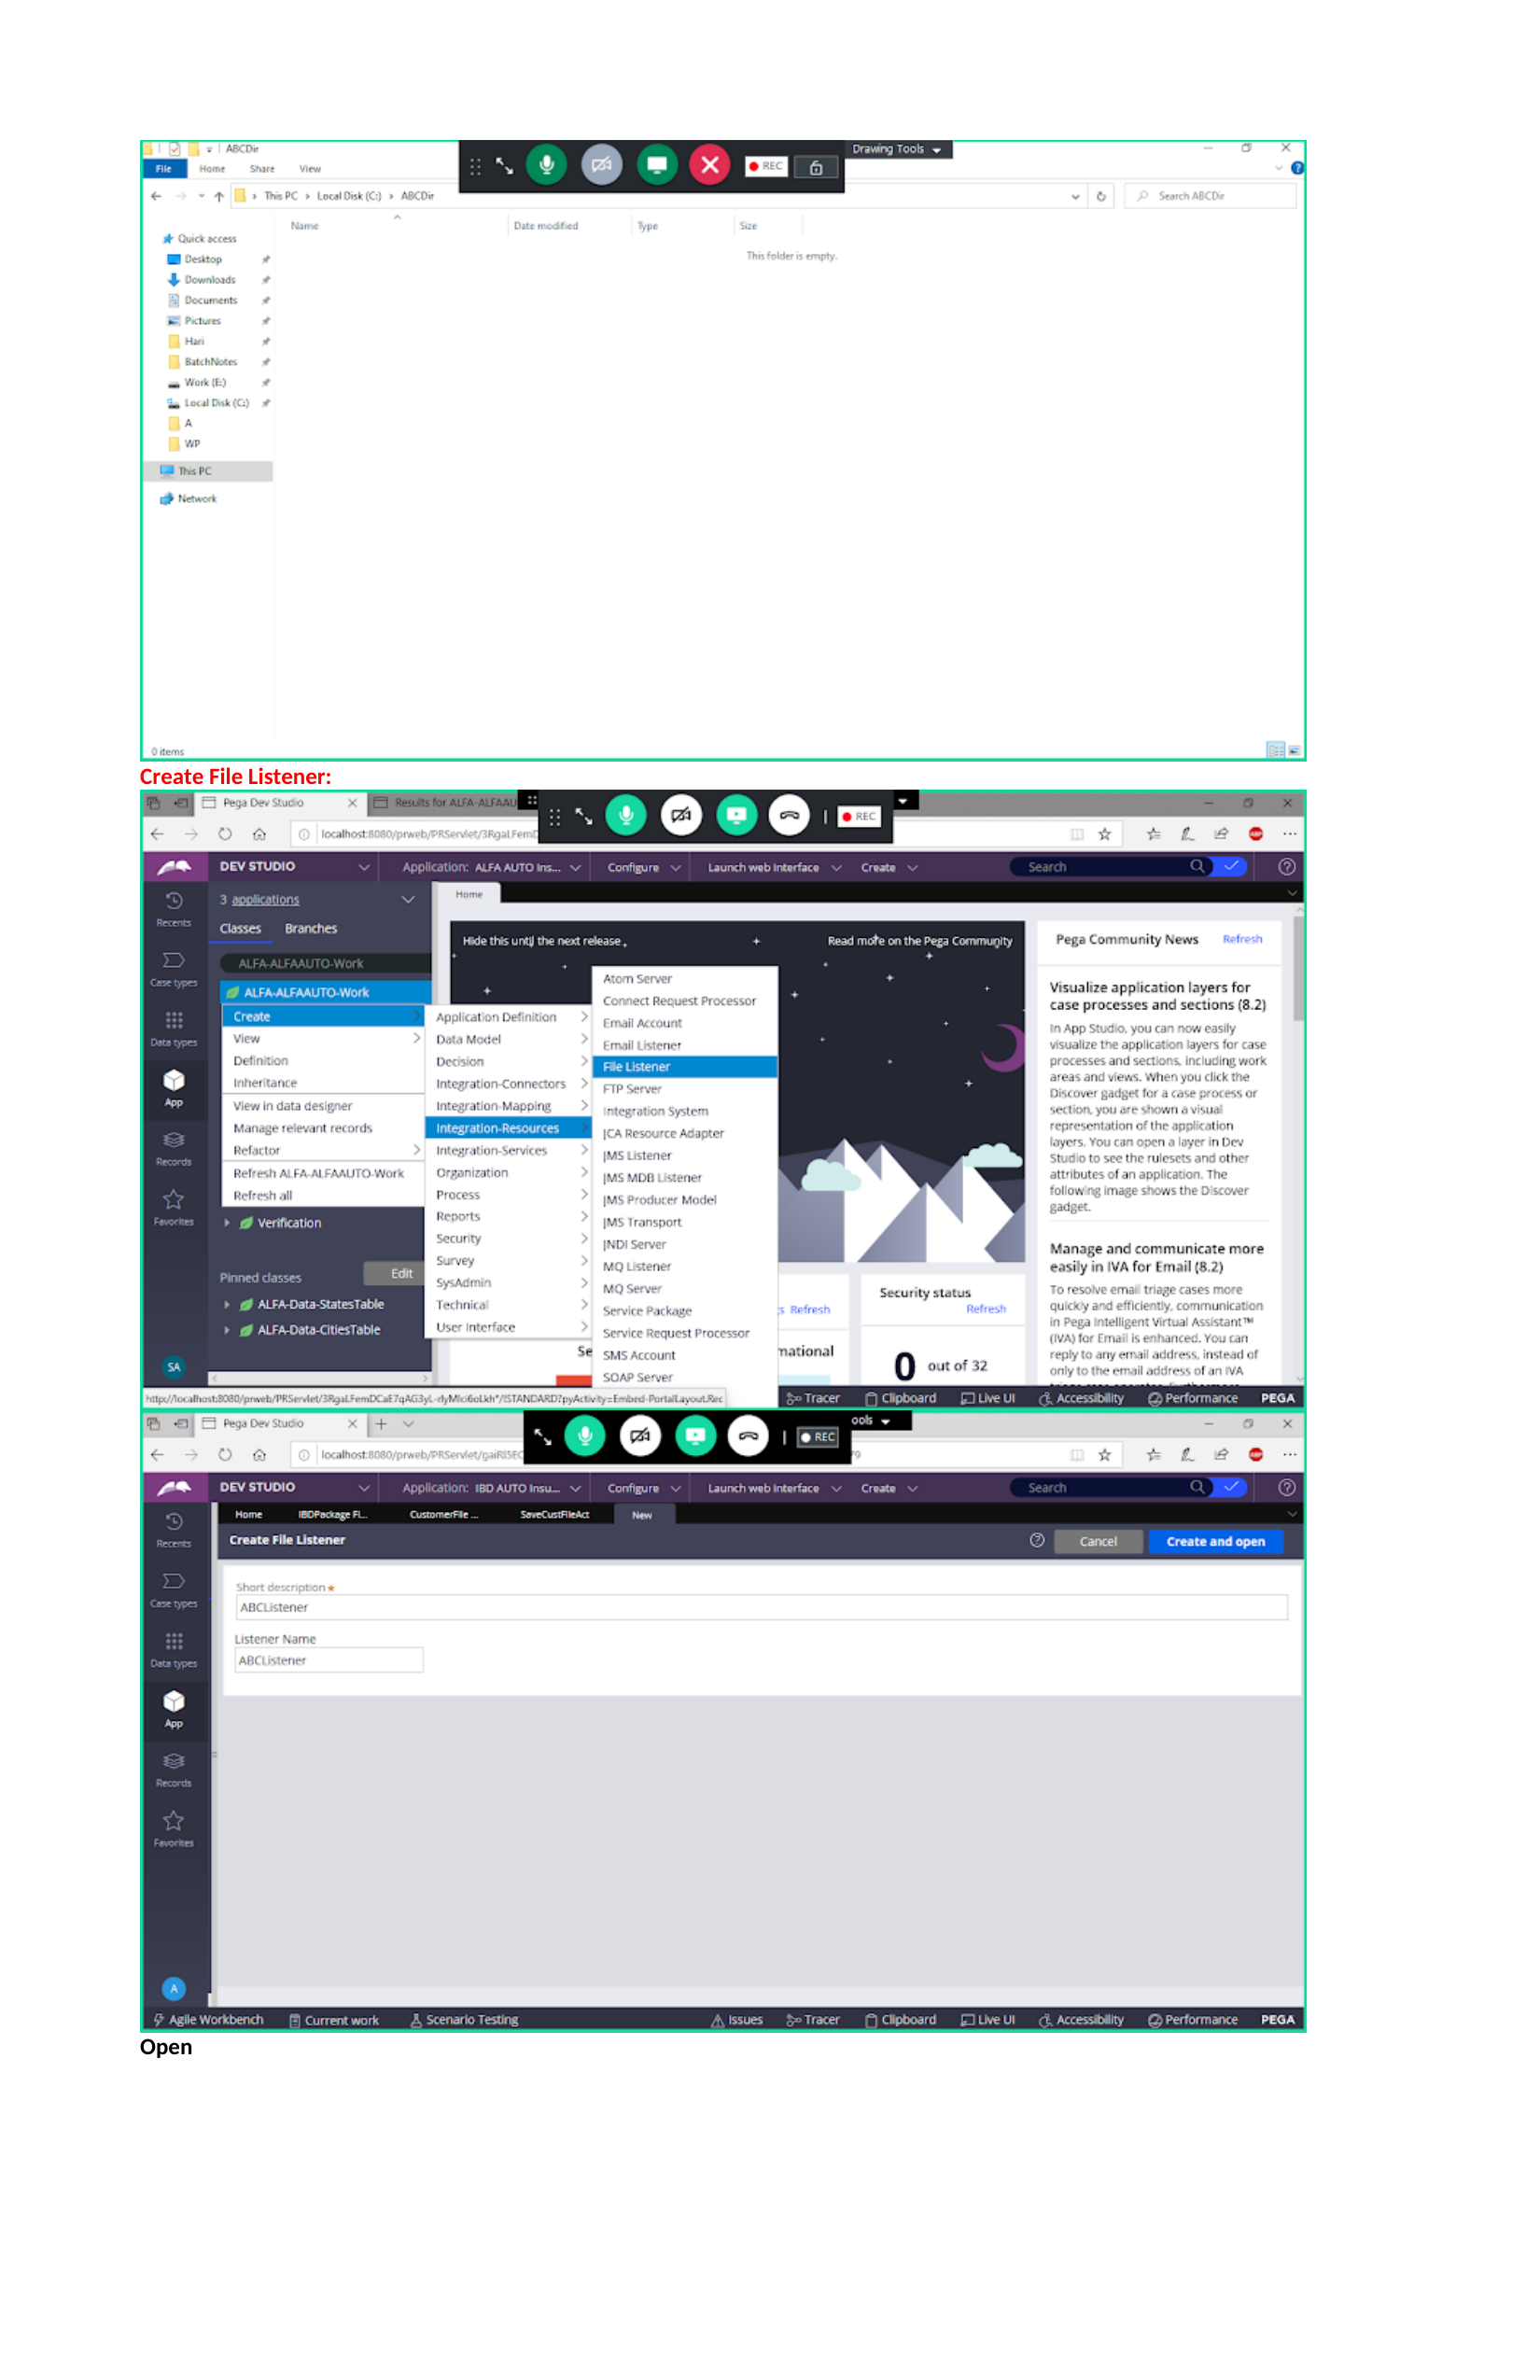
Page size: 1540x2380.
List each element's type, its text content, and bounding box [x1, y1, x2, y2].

text Open [140, 2032, 1400, 2061]
picture [140, 140, 1307, 762]
picture [140, 790, 1307, 2033]
text Create File Listener: [140, 762, 1400, 790]
